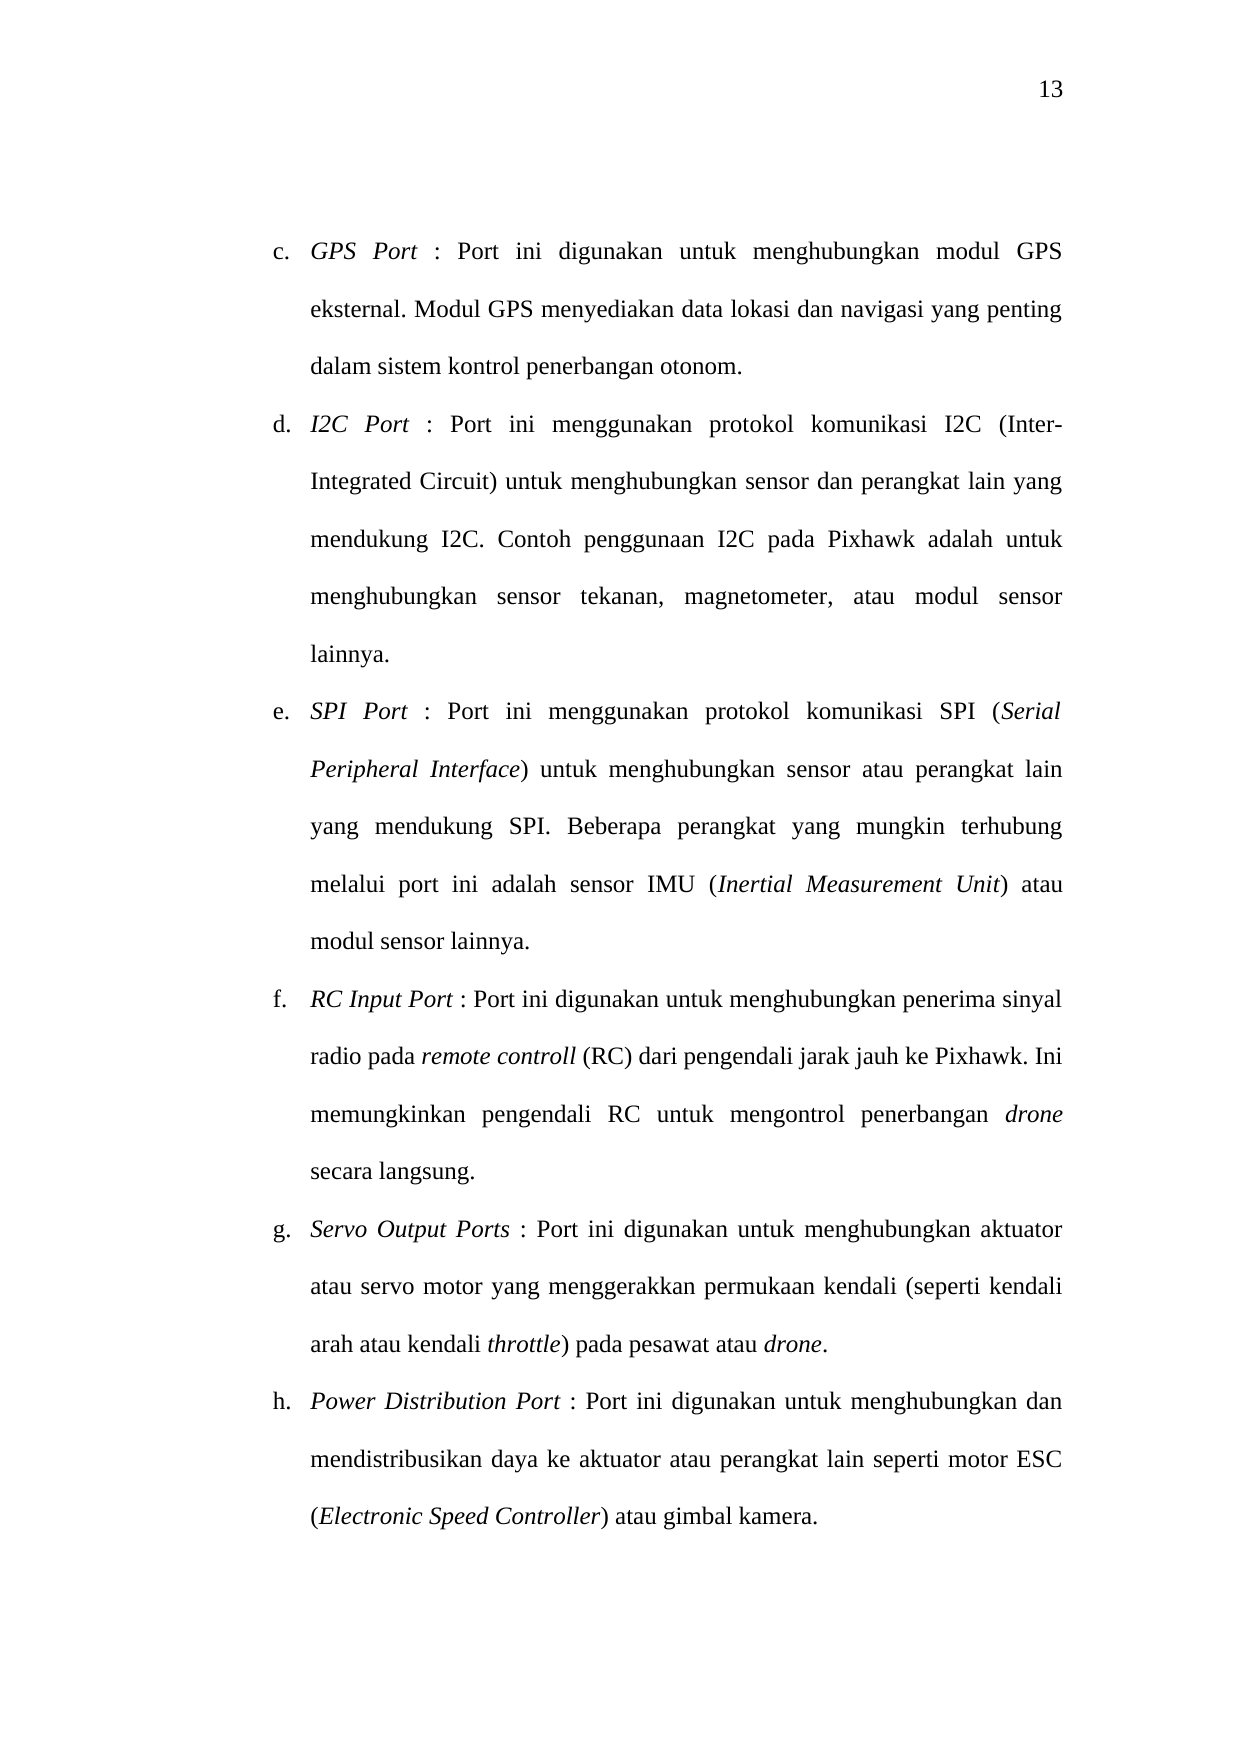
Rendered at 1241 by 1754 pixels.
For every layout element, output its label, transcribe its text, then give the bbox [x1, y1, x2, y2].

list Power Distribution Port : Port ini digunakan untuk menghubungkan dan mendistribusikan daya ke aktuator atau perangkat lain seperti motor ESC (Electronic Speed Controller) atau gimbal kamera. [273, 1386, 1063, 1530]
list I2C Port : Port ini menggunakan protokol komunikasi I2C (Inter-Integrated Circuit) untuk menghubungkan sensor dan perangkat lain yang mendukung I2C. Contoh penggunaan I2C pada Pixhawk adalah untuk menghubungkan sensor tekanan, magnetometer, atau modul sensor lainnya. [273, 409, 1063, 667]
list Servo Output Ports : Port ini digunakan untuk menghubungkan aktuator atau servo motor yang menggerakkan permukaan kendali (seperti kendali arah atau kendali throttle) pada pesawat atau drone. [273, 1214, 1063, 1357]
list SPI Port : Port ini menggunakan protokol komunikasi SPI (Serial Peripheral Interface) untuk menghubungkan sensor atau perangkat lain yang mendukung SPI. Beberapa perangkat yang mungkin terhubung melalui port ini adalah sensor IMU (Inertial Measurement Unit) atau modul sensor lainnya. [273, 696, 1063, 955]
list GPS Port : Port ini digunakan untuk menghubungkan modul GPS eksternal. Modul GPS menyediakan data lokasi dan navigasi yang penting dalam sistem kontrol penerbangan otonom. [273, 236, 1063, 380]
list RC Input Port : Port ini digunakan untuk menghubungkan penerima sinyal radio pada remote controll (RC) dari pengendali jarak jauh ke Pixhawk. Ini memungkinkan pengendali RC untuk mengontrol penerbangan drone secara langsung. [273, 984, 1063, 1185]
